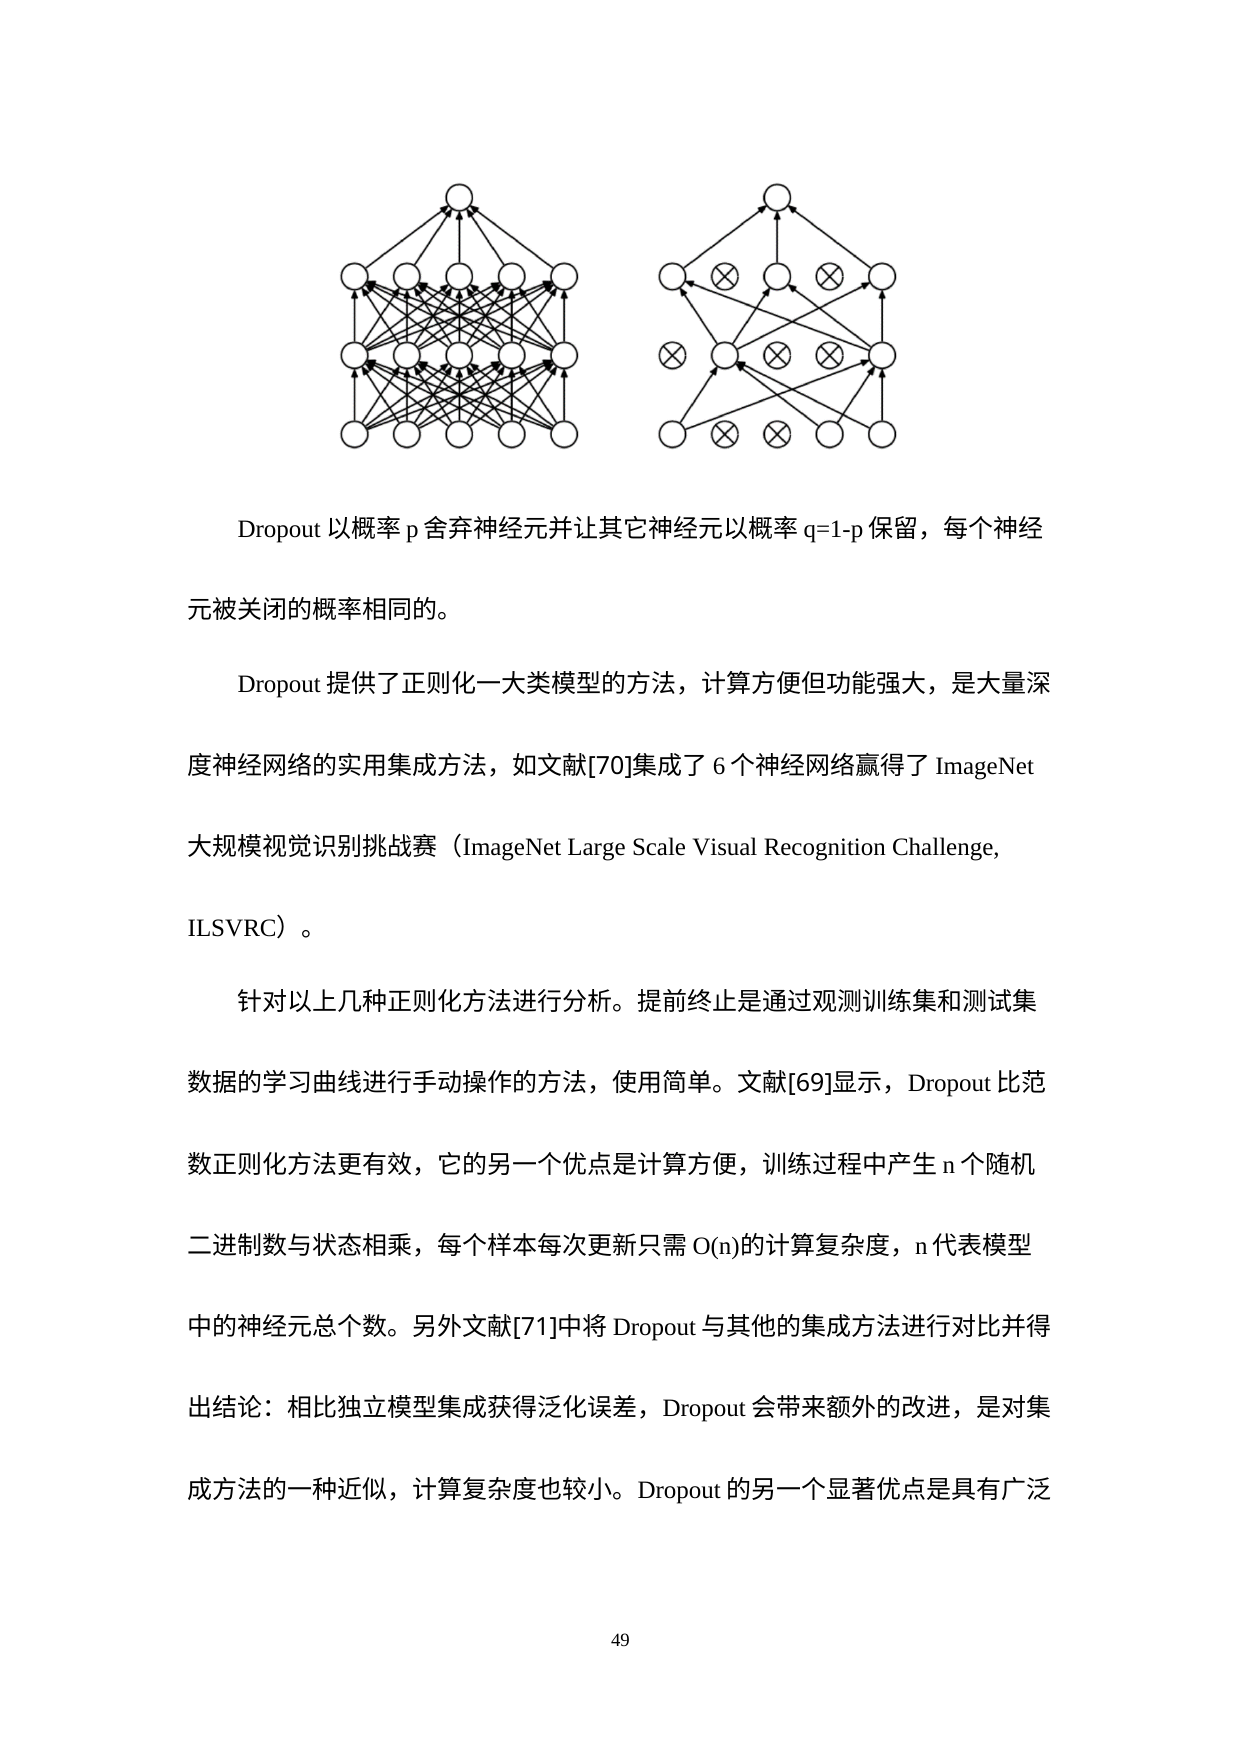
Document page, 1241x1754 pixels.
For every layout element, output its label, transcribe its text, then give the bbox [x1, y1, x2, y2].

text Dropout提供了正则化一大类模型的方法，计算方便但功能强大，是大量深度神经网络的实用集成方法，如文献[70]集成了6个神经网络赢得了ImageNet大规模视觉识别挑战赛（ImageNet Large Scale Visual Recognition Challenge, ILSVRC）。 [187, 649, 1053, 958]
text Dropout以概率p舍弃神经元并让其它神经元以概率q=1-p保留，每个神经元被关闭的概率相同的。 [187, 494, 1053, 640]
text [187, 967, 1053, 1520]
picture [312, 162, 928, 464]
